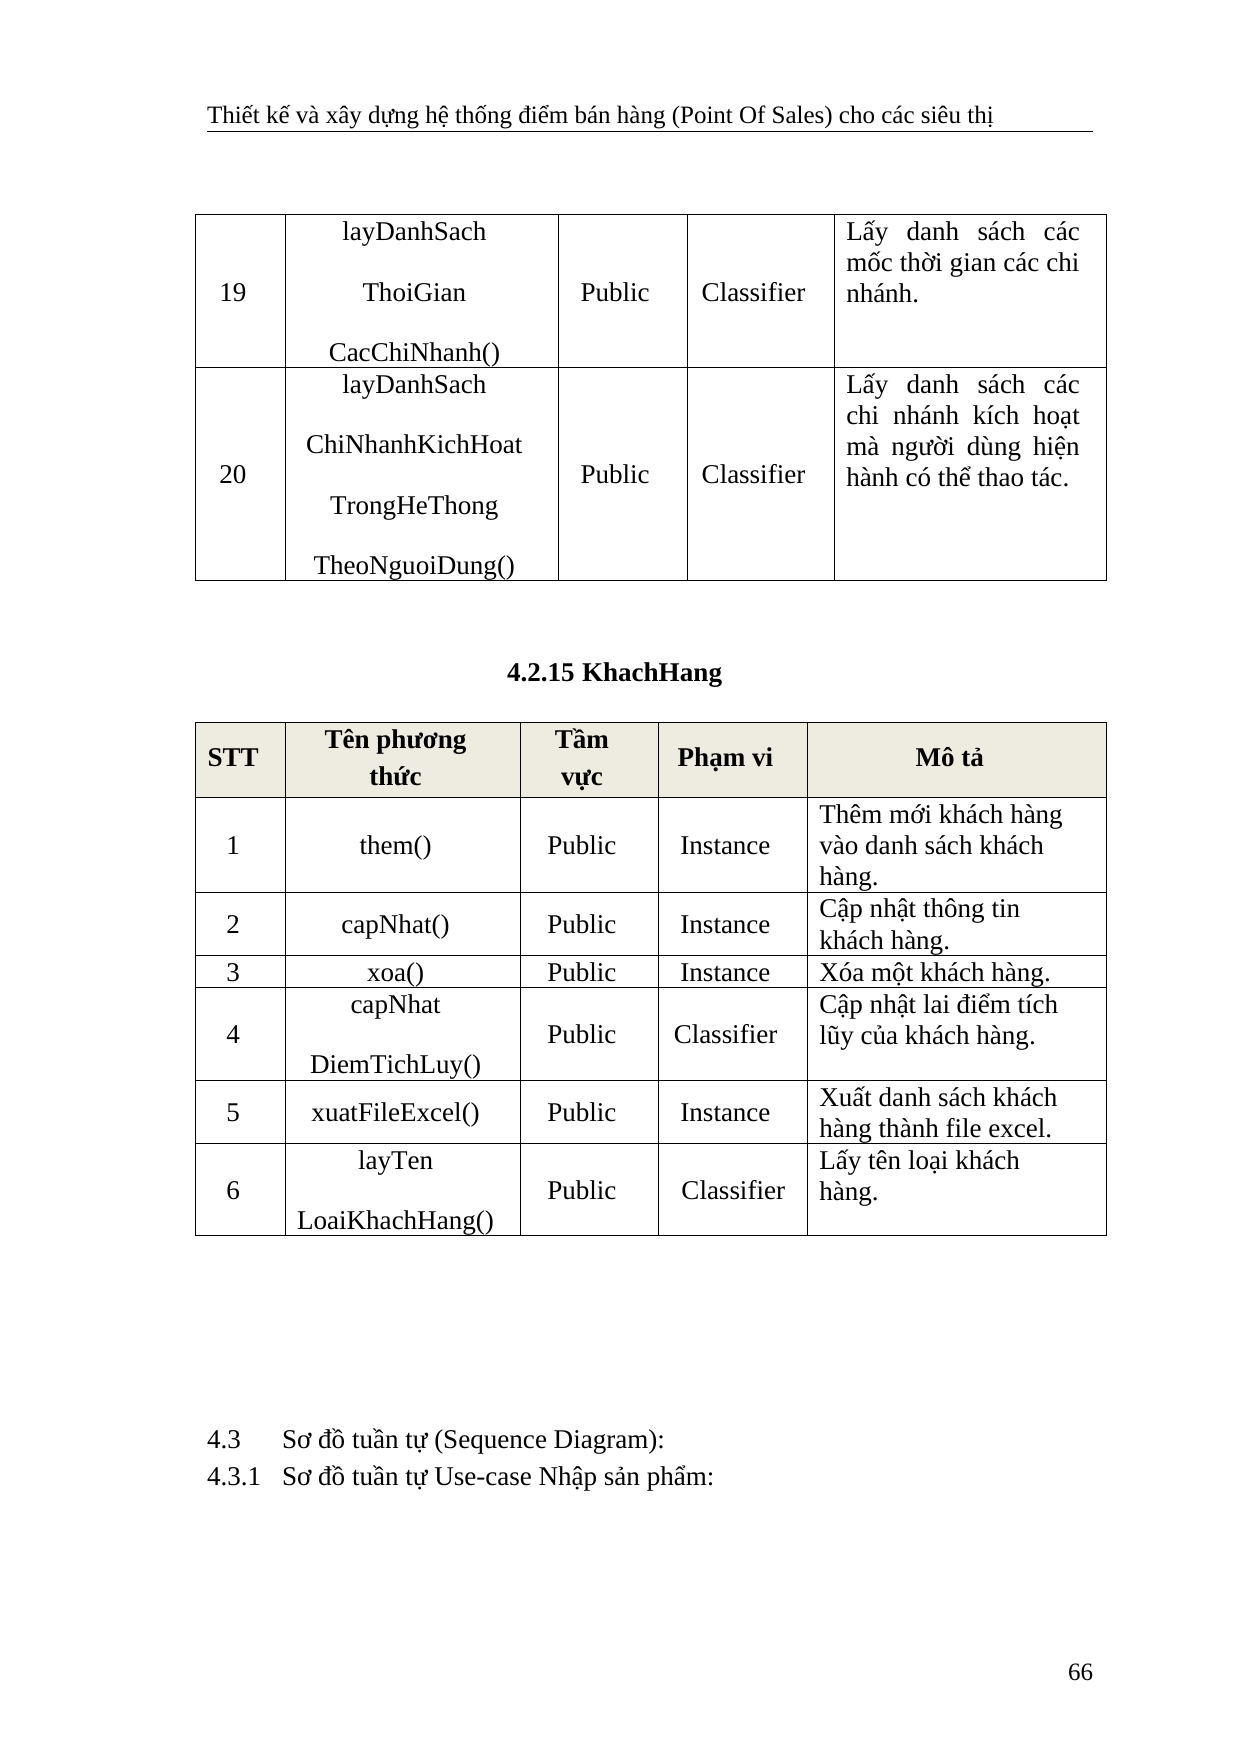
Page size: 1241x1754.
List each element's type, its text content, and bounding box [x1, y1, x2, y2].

table_header Mô tả [808, 723, 1106, 797]
table_cell Xóa một khách hàng. [808, 956, 1106, 987]
table_cell capNhat DiemTichLuy() [286, 988, 520, 1079]
list Sơ đồ tuần tự Use-case Nhập sản phẩm: [207, 1460, 1093, 1491]
table_cell 2 [196, 893, 285, 955]
table_cell Classifier [659, 988, 807, 1079]
table_cell 20 [196, 368, 285, 580]
table_cell capNhat() [286, 893, 520, 955]
table_cell Lấy tên loại khách hàng. [808, 1144, 1106, 1235]
table_cell Public [521, 893, 658, 955]
table_cell 19 [196, 215, 285, 367]
list Sơ đồ tuần tự (Sequence Diagram): [207, 1423, 1093, 1454]
table_cell Lấy danh sách các mốc thời gian các chi nhánh. [835, 215, 1106, 367]
table_cell Cập nhật thông tin khách hàng. [808, 893, 1106, 955]
table_cell Classifier [688, 368, 834, 580]
table_cell Public [521, 1144, 658, 1235]
table_cell 1 [196, 798, 285, 892]
table_cell them() [286, 798, 520, 892]
table_cell Classifier [688, 215, 834, 367]
table_cell Public [521, 988, 658, 1079]
table_cell Xuất danh sách khách hàng thành file excel. [808, 1081, 1106, 1143]
subtitle KhachHang [507, 656, 1093, 687]
table_cell Public [521, 1081, 658, 1143]
table_cell layTen LoaiKhachHang() [286, 1144, 520, 1235]
table_cell xuatFileExcel() [286, 1081, 520, 1143]
table_cell layDanhSach ThoiGian CacChiNhanh() [286, 215, 558, 367]
table_cell Lấy danh sách các chi nhánh kích hoạt mà người dùng hiện hành có thể thao tác. [835, 368, 1106, 580]
table_cell Public [559, 215, 687, 367]
table_header STT [196, 723, 285, 797]
table_cell Instance [659, 893, 807, 955]
table_header Tên phương thức [286, 723, 520, 797]
table_cell Instance [659, 798, 807, 892]
table_cell 6 [196, 1144, 285, 1235]
table_cell Public [521, 956, 658, 987]
table_cell Instance [659, 1081, 807, 1143]
table_cell Public [559, 368, 687, 580]
table_cell 3 [196, 956, 285, 987]
table_cell Cập nhật lai điểm tích lũy của khách hàng. [808, 988, 1106, 1079]
table_cell Instance [659, 956, 807, 987]
table_cell 5 [196, 1081, 285, 1143]
table_header Phạm vi [659, 723, 807, 797]
table_cell Public [521, 798, 658, 892]
table_cell Thêm mới khách hàng vào danh sách khách hàng. [808, 798, 1106, 892]
table_cell xoa() [286, 956, 520, 987]
table_cell 4 [196, 988, 285, 1079]
table_cell layDanhSach ChiNhanhKichHoat TrongHeThong TheoNguoiDung() [286, 368, 558, 580]
table_header Tầm vực [521, 723, 658, 797]
table_cell Classifier [659, 1144, 807, 1235]
